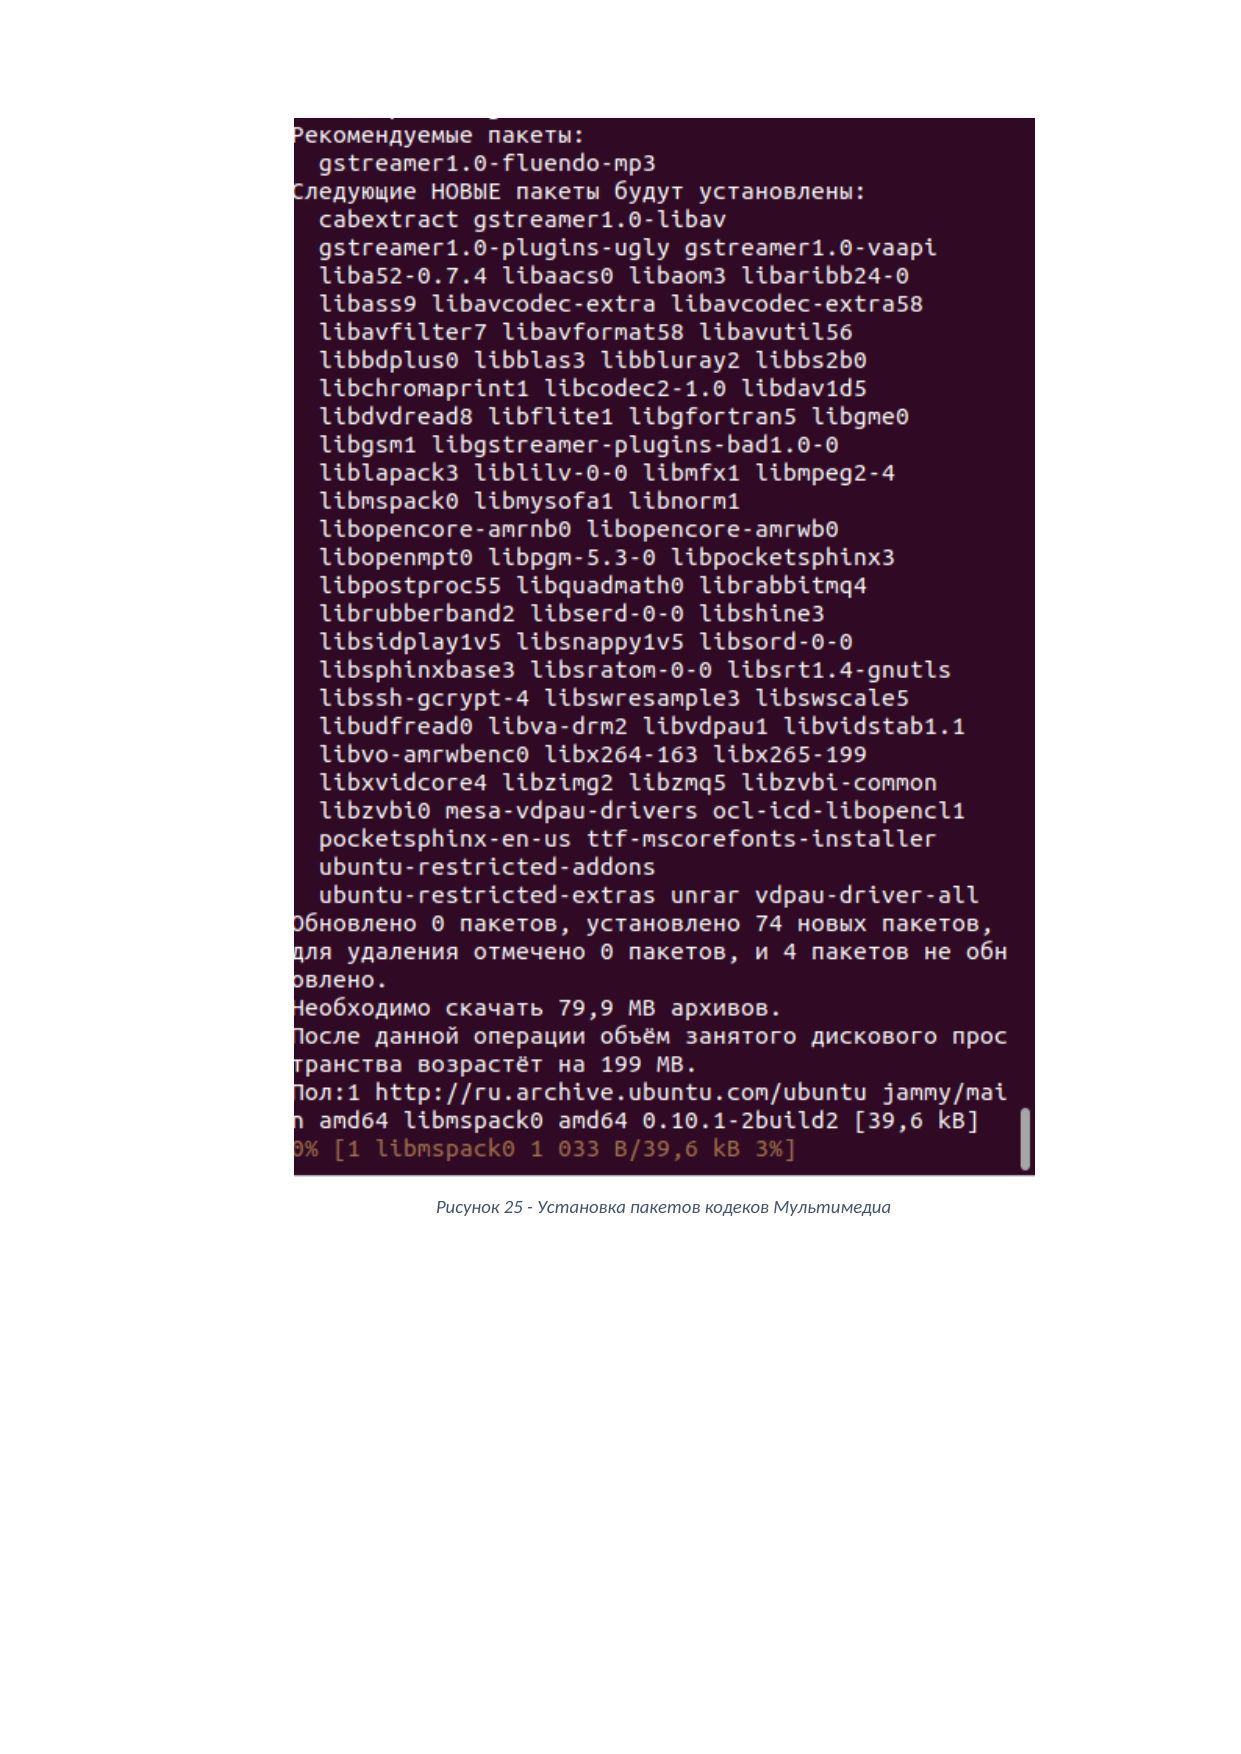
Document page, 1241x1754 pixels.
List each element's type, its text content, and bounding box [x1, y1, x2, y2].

picture [294, 118, 1035, 1177]
text Рисунок 25 - Установка пакетов кодеков Мультимедиа [177, 1195, 1152, 1218]
